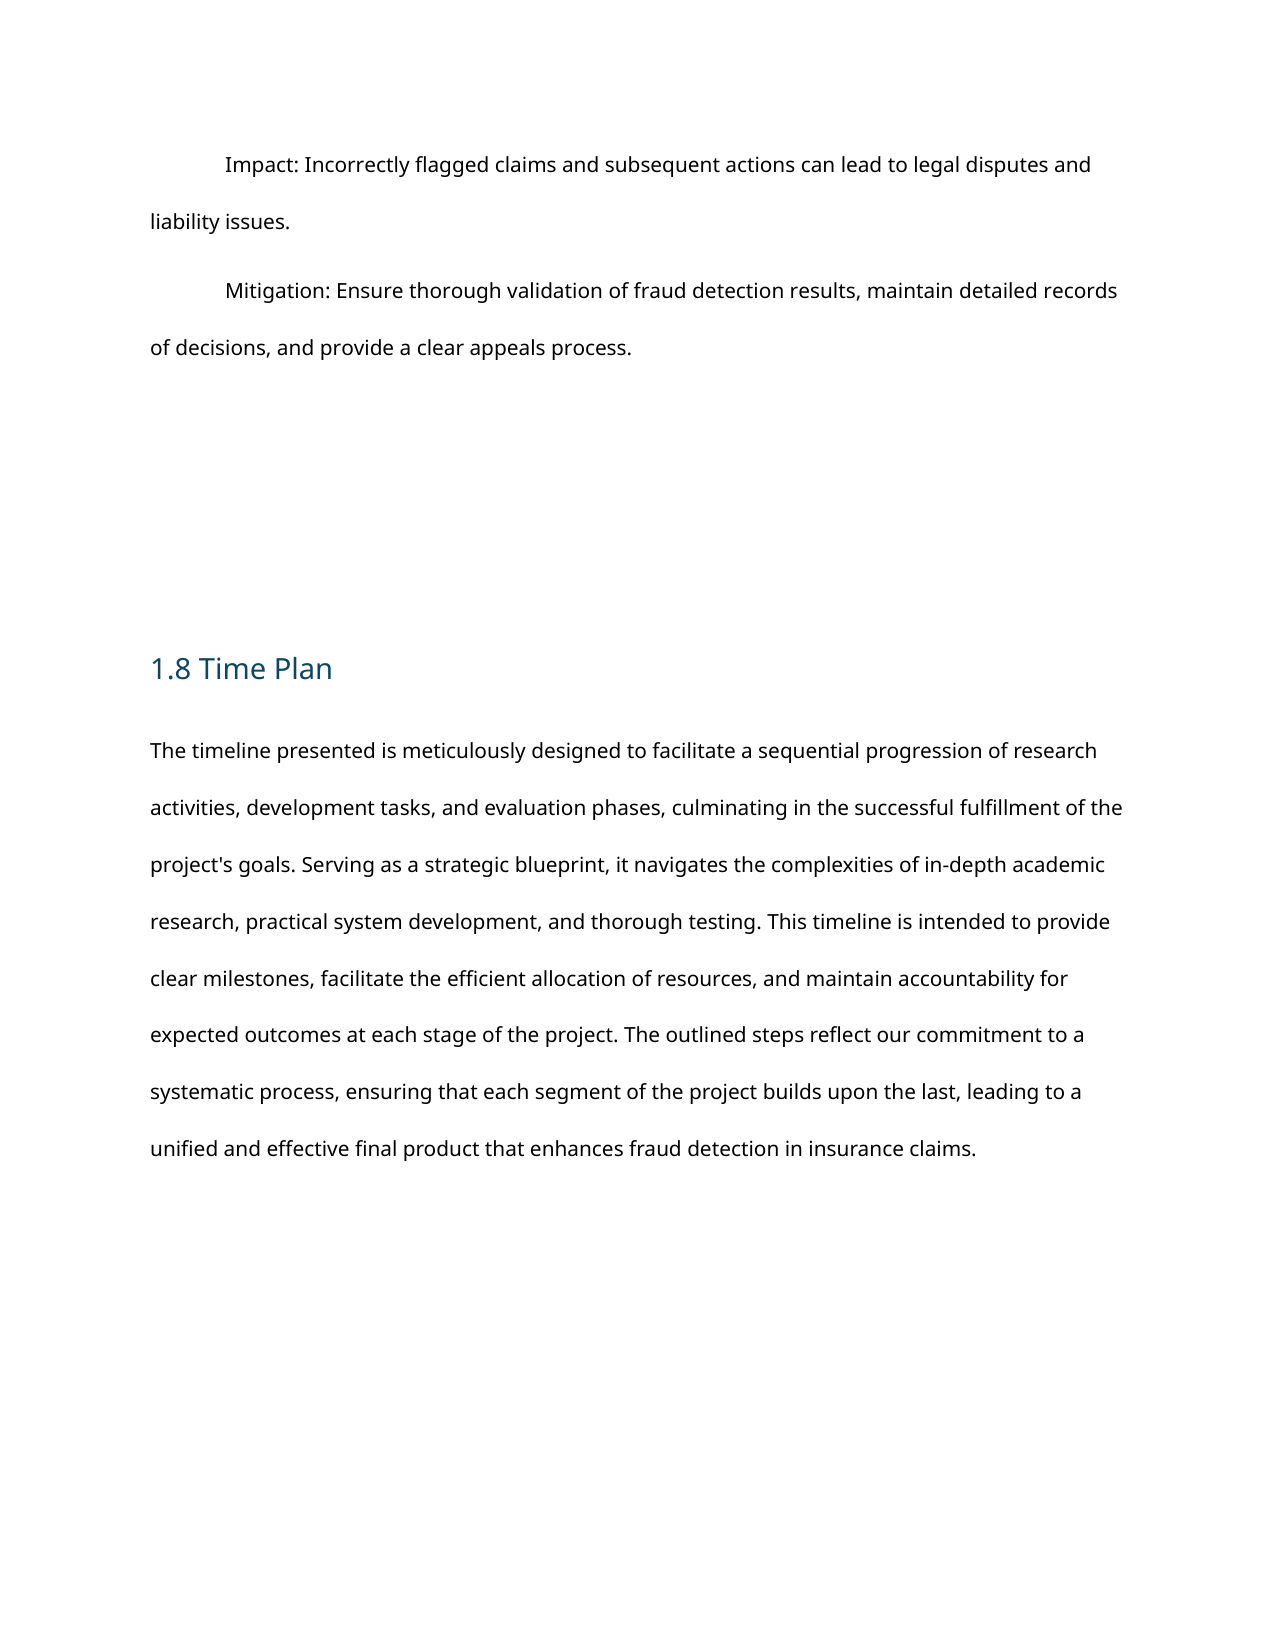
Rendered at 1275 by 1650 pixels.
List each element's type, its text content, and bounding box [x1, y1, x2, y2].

list Impact: Incorrectly flagged claims and subsequent actions can lead to legal disputes and liability issues. [150, 150, 1125, 235]
subtitle 1.8 Time Plan [150, 648, 1125, 688]
list Mitigation: Ensure thorough validation of fraud detection results, maintain detailed records of decisions, and provide a clear appeals process. [150, 276, 1125, 362]
text The timeline presented is meticulously designed to facilitate a sequential progression of research activities, development tasks, and evaluation phases, culminating in the successful fulfillment of the project's goals. Serving as a strategic blueprint, it navigates the complexities of in-depth academic research, practical system development, and thorough testing. This timeline is intended to provide clear milestones, facilitate the efficient allocation of resources, and maintain accountability for expected outcomes at each stage of the project. The outlined steps reflect our commitment to a systematic process, ensuring that each segment of the project builds upon the last, leading to a unified and effective final product that enhances fraud detection in insurance claims. [150, 736, 1125, 1163]
